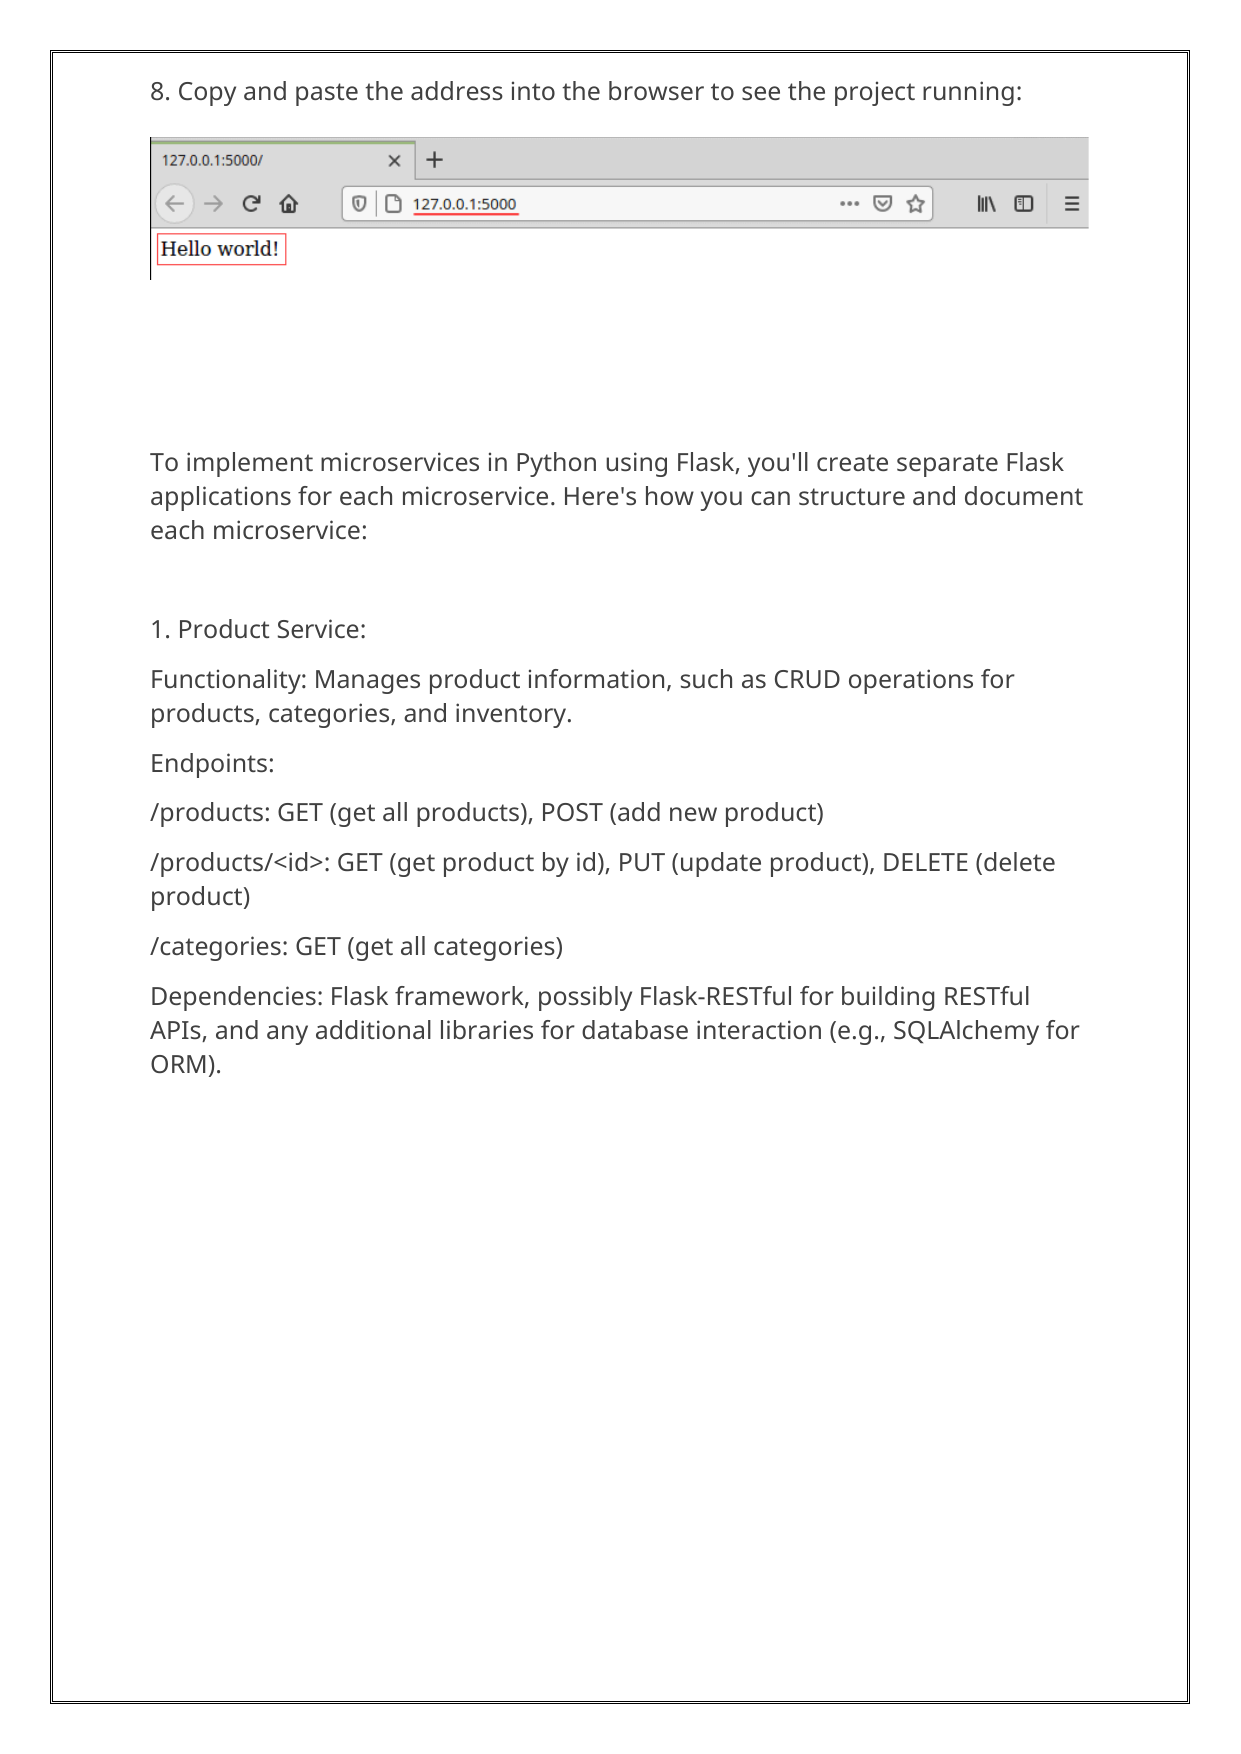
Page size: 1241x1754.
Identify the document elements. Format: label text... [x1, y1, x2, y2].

text 8. Copy and paste the address into the browser to see the project running: [150, 74, 1090, 108]
text /products/<id>: GET (get product by id), PUT (update product), DELETE (delete product) [150, 845, 1090, 913]
text Dependencies: Flask framework, possibly Flask-RESTful for building RESTful APIs, and any additional libraries for database interaction (e.g., SQLAlchemy for ORM). [150, 978, 1090, 1080]
text To implement microservices in Python using Flask, you'll create separate Flask applications for each microservice. Here's how you can structure and document each microservice: [150, 444, 1090, 547]
text Endpoints: [150, 745, 1090, 779]
text /products: GET (get all products), POST (add new product) [150, 795, 1090, 829]
text 1. Product Service: [150, 612, 1090, 646]
picture [150, 137, 1089, 280]
text /categories: GET (get all categories) [150, 928, 1090, 963]
text Functionality: Manages product information, such as CRUD operations for products, categories, and inventory. [150, 662, 1090, 730]
